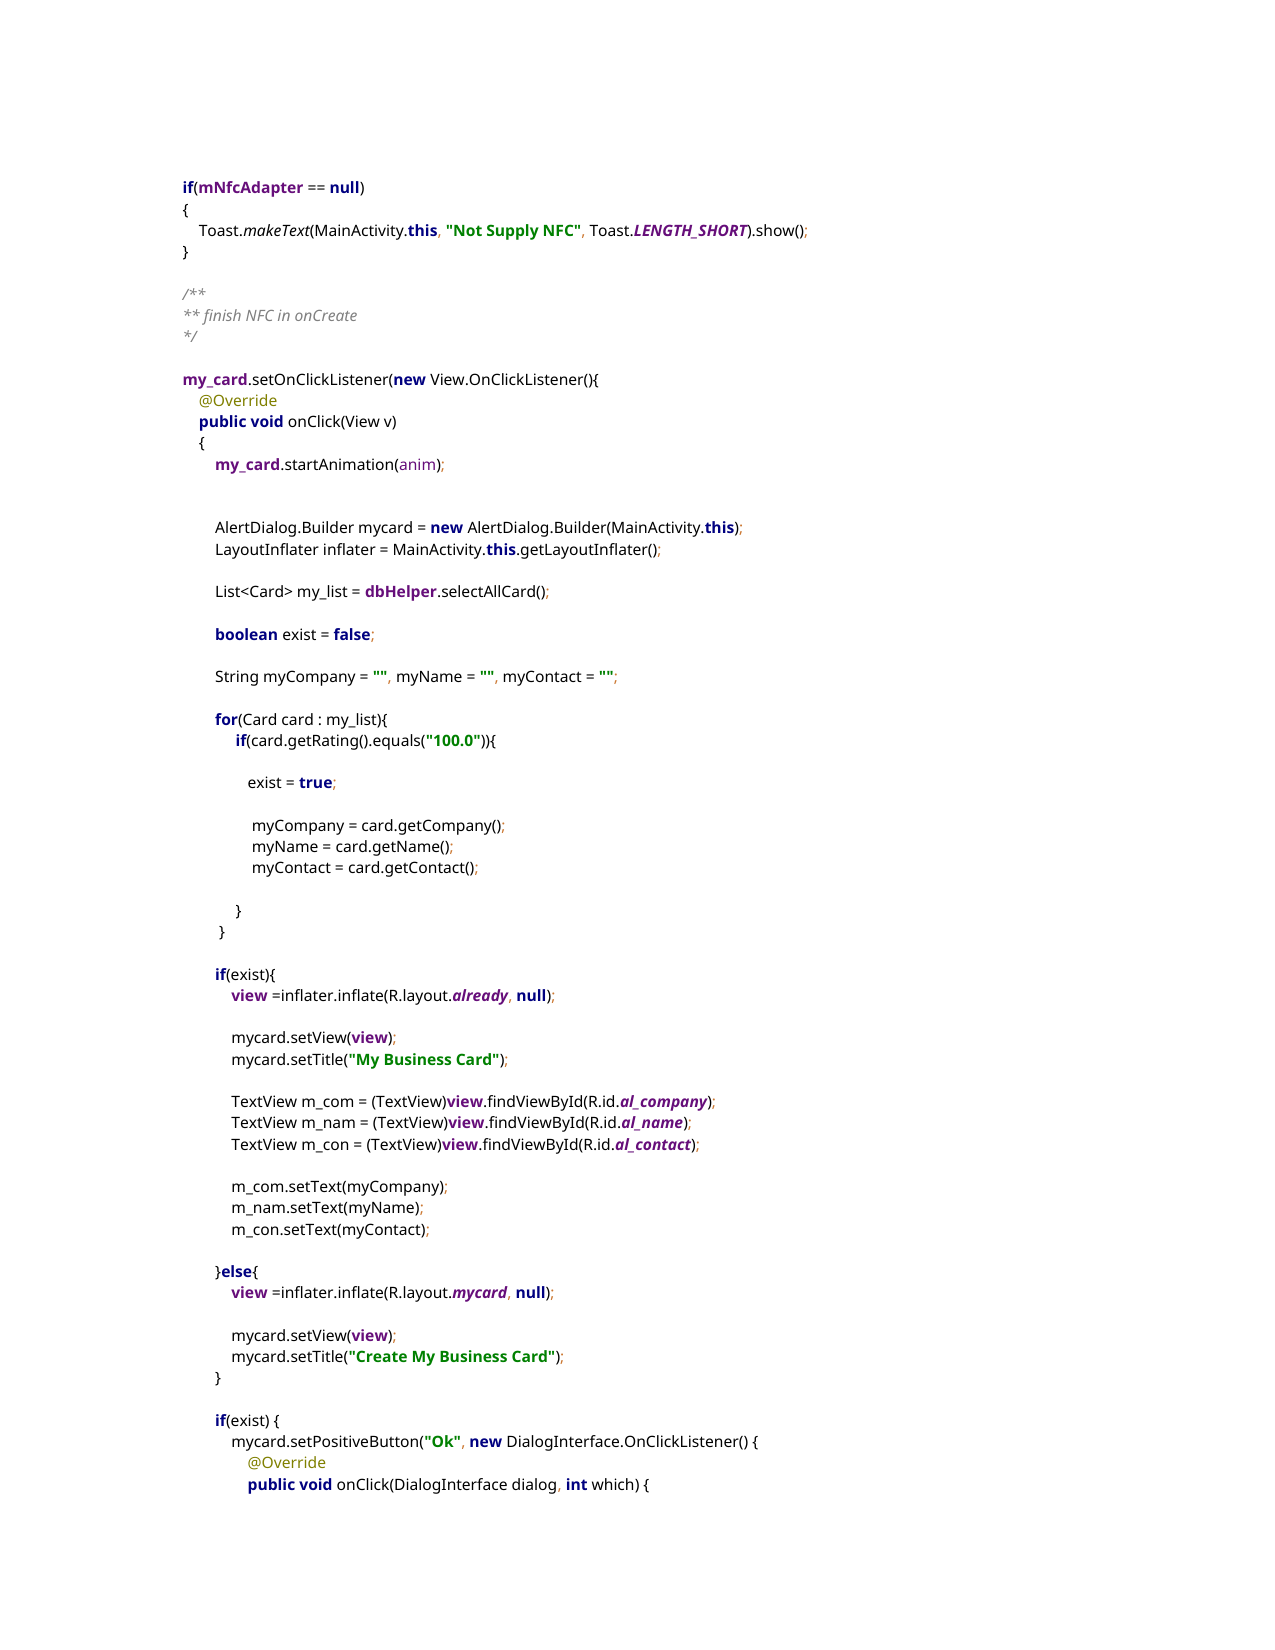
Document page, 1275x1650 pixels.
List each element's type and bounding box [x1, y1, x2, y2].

text [150, 177, 1125, 1495]
